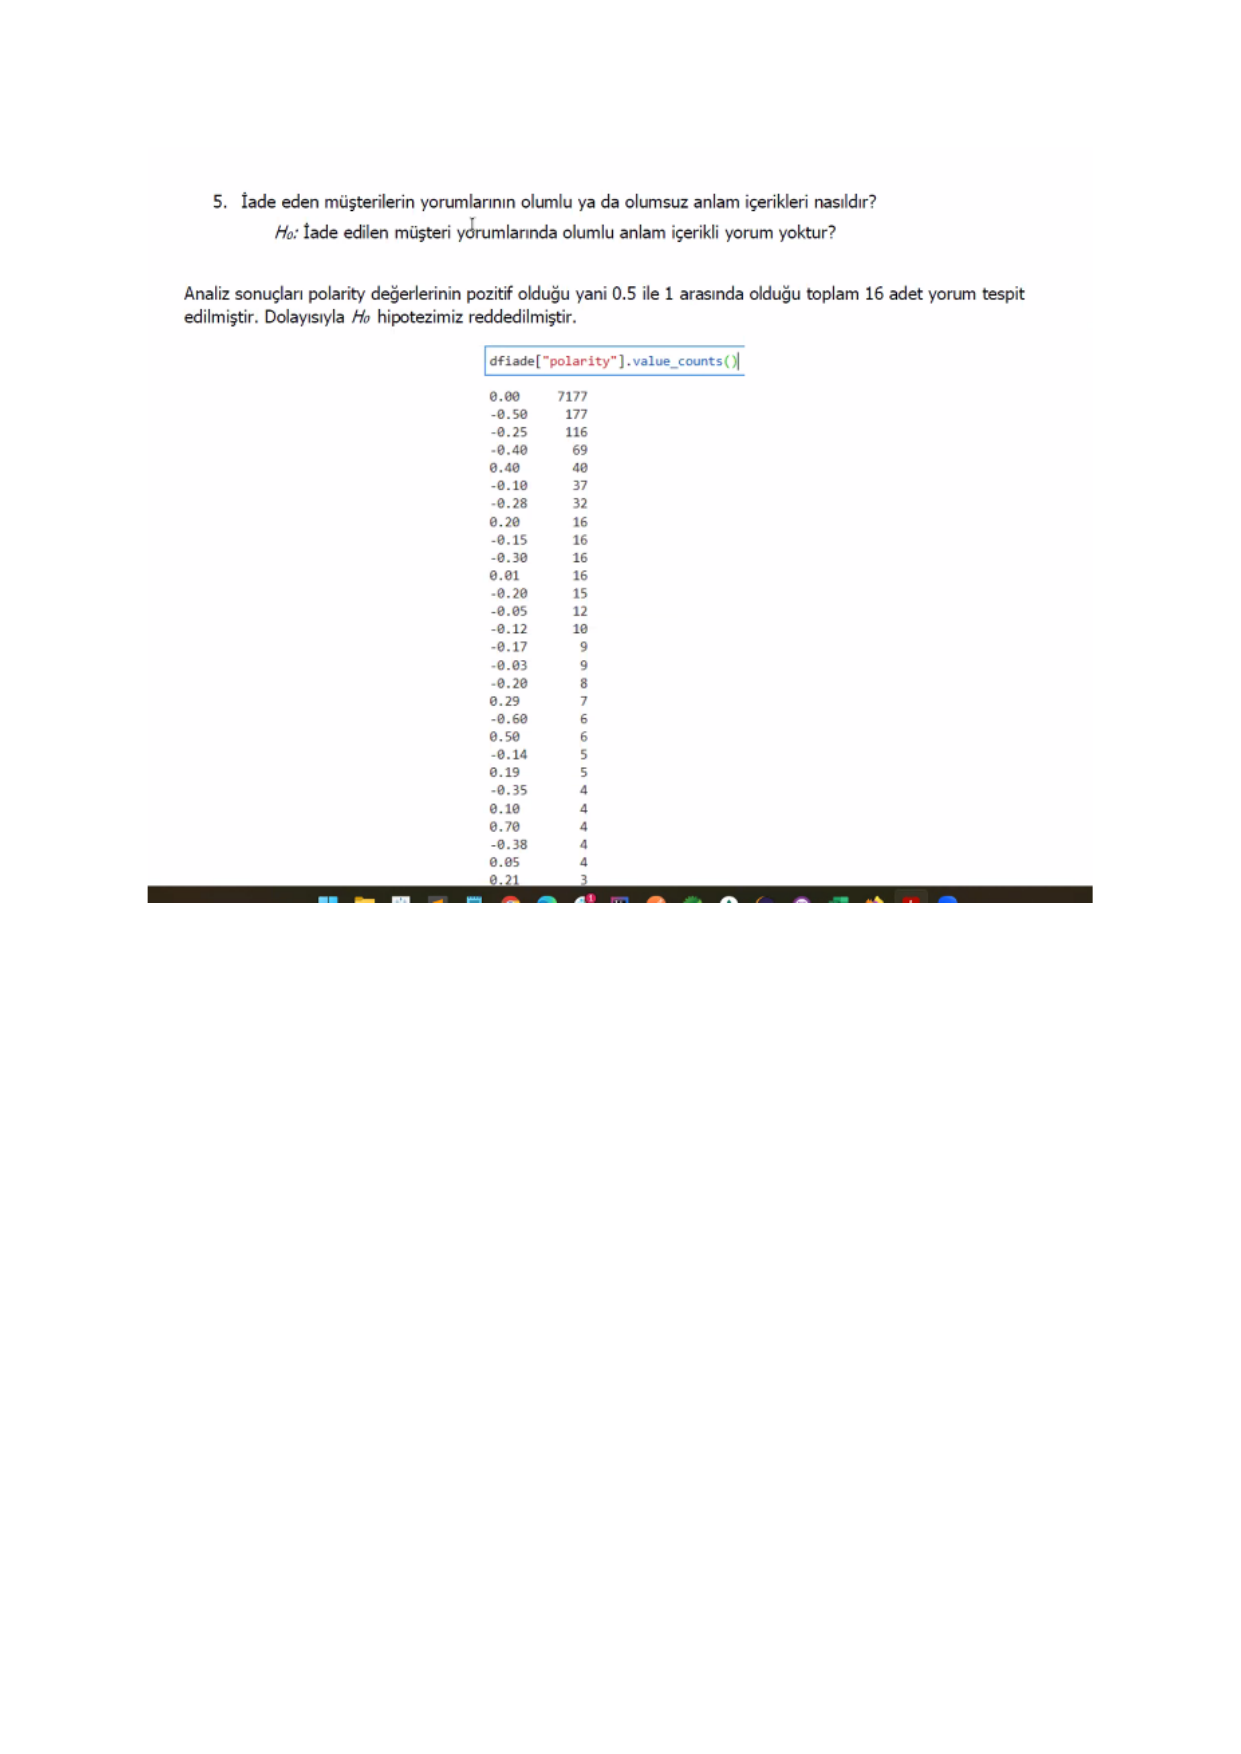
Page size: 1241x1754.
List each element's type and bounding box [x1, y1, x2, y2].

picture [147, 147, 1093, 903]
